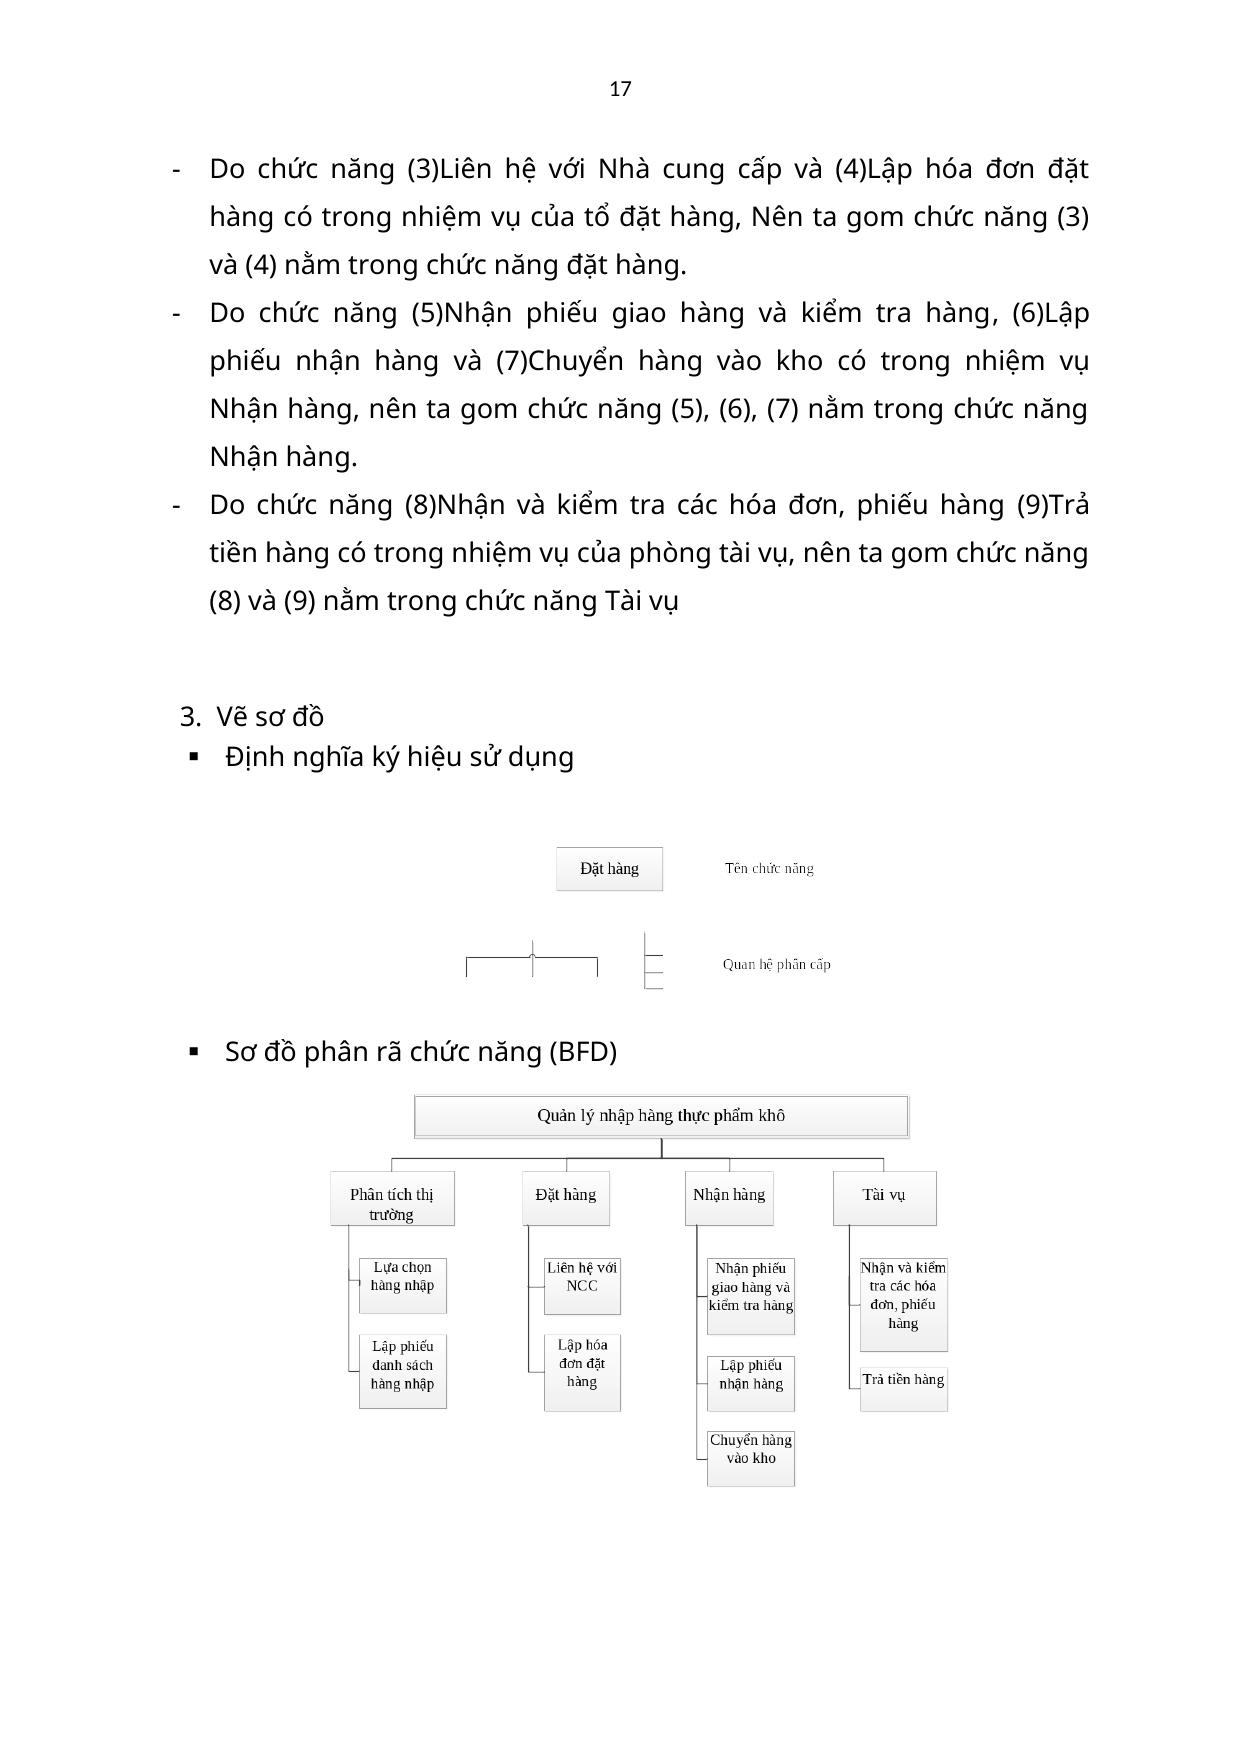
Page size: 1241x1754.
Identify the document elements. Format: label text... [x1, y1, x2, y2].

list Sơ đồ phân rã chức năng (BFD) [187, 1032, 1090, 1069]
list Do chức năng (8)Nhận và kiểm tra các hóa đơn, phiếu hàng (9)Trả tiền hàng có trong nhiệm vụ của phòng tài vụ, nên ta gom chức năng (8) và (9) nằm trong chức năng Tài vụ [172, 485, 1090, 618]
subtitle 3. Vẽ sơ đồ [179, 698, 1090, 735]
list Do chức năng (3)Liên hệ với Nhà cung cấp và (4)Lập hóa đơn đặt hàng có trong nhiệm vụ của tổ đặt hàng, Nên ta gom chức năng (3) và (4) nằm trong chức năng đặt hàng. [172, 150, 1090, 283]
list Định nghĩa ký hiệu sử dụng [187, 738, 1090, 774]
list Do chức năng (5)Nhận phiếu giao hàng và kiểm tra hàng, (6)Lập phiếu nhận hàng và (7)Chuyển hàng vào kho có trong nhiệm vụ Nhận hàng, nên ta gom chức năng (5), (6), (7) nằm trong chức năng Nhận hàng. [172, 294, 1090, 474]
